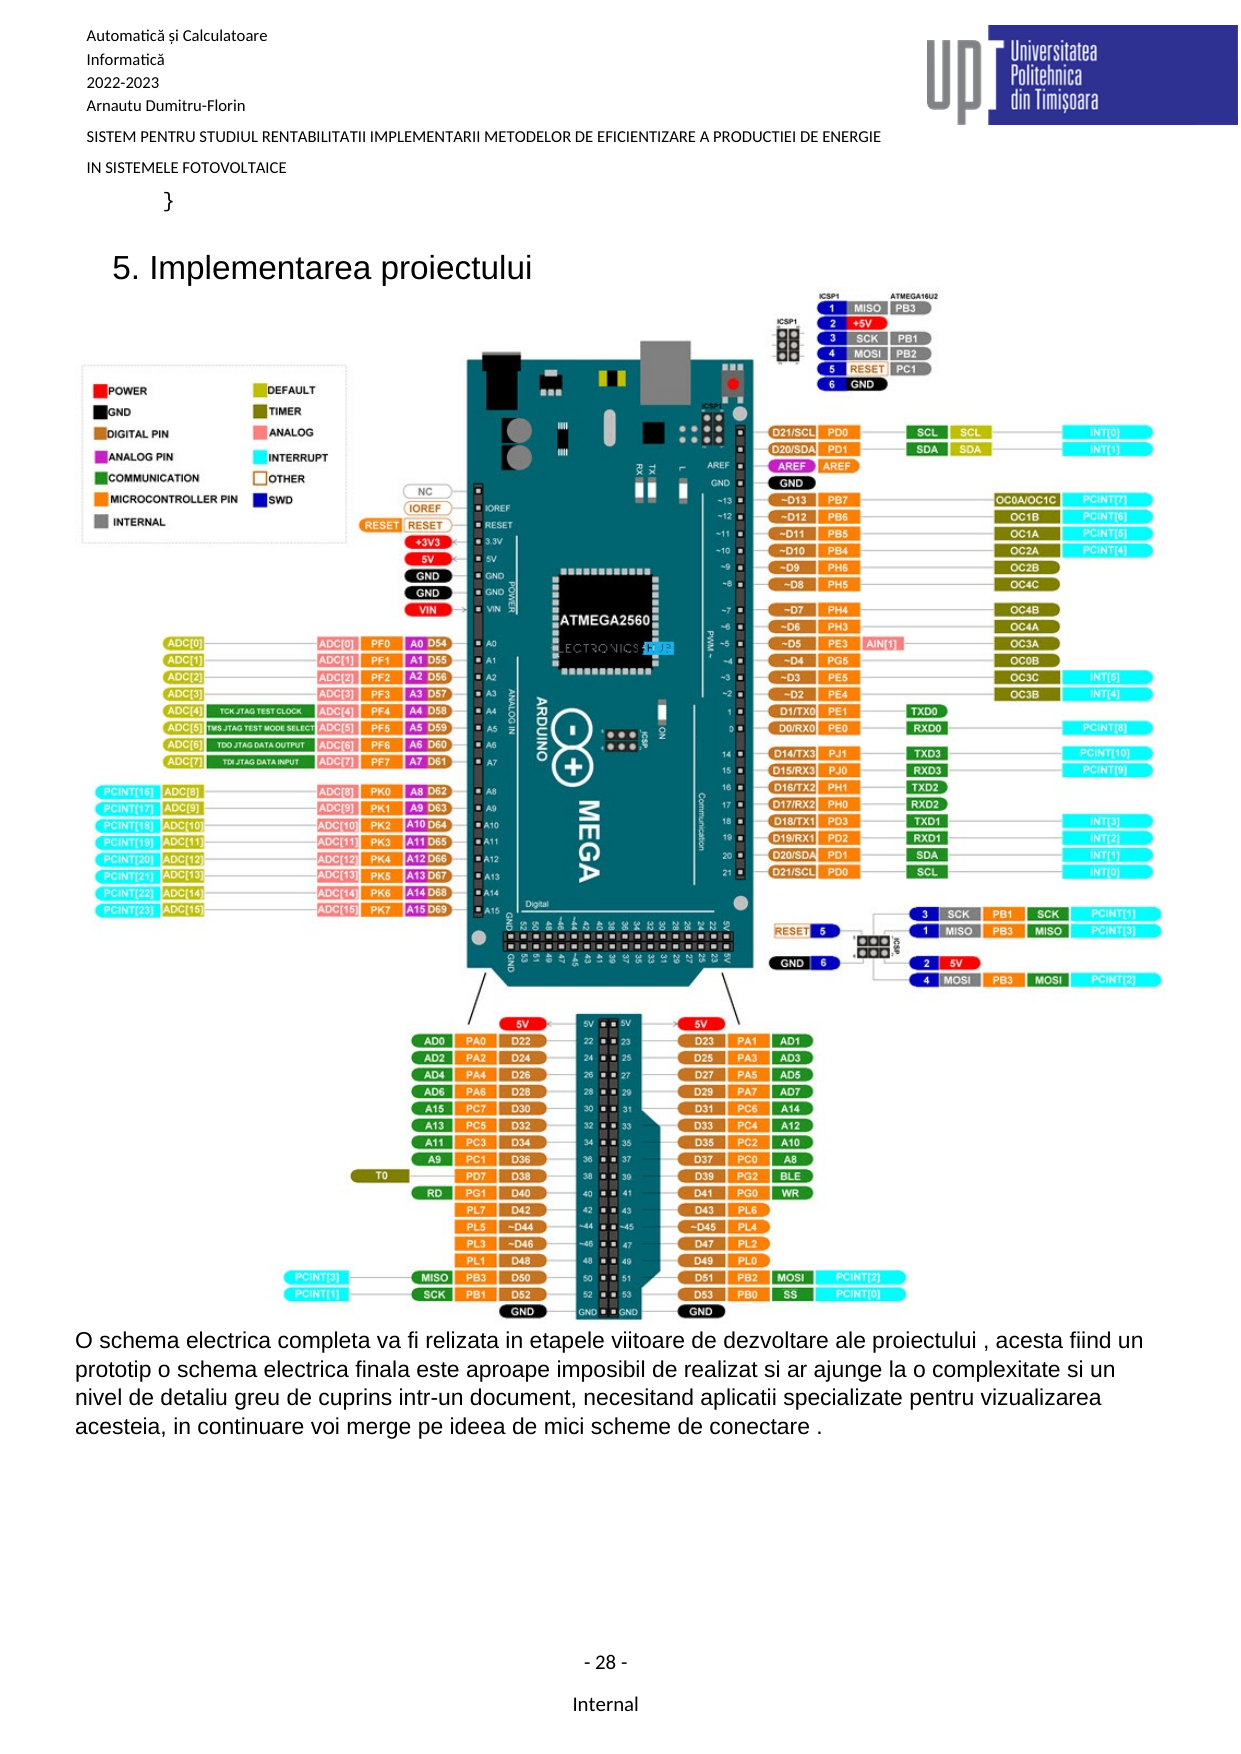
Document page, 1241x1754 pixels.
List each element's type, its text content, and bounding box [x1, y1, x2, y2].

text } [162, 190, 943, 214]
subtitle 5. Implementarea proiectului [112, 248, 1165, 286]
picture [927, 25, 1238, 125]
picture [75, 286, 1166, 1324]
text O schema electrica completa va fi relizata in etapele viitoare de dezvoltare ale proiectului , acesta fiind un prototip o schema electrica finala este aproape imposibil de realizat si ar ajunge la o complexitate si un nivel de detaliu greu de cuprins intr-un document, necesitand aplicatii specializate pentru vizualizarea acesteia, in continuare voi merge pe ideea de mici scheme de conectare . [75, 1327, 1165, 1439]
